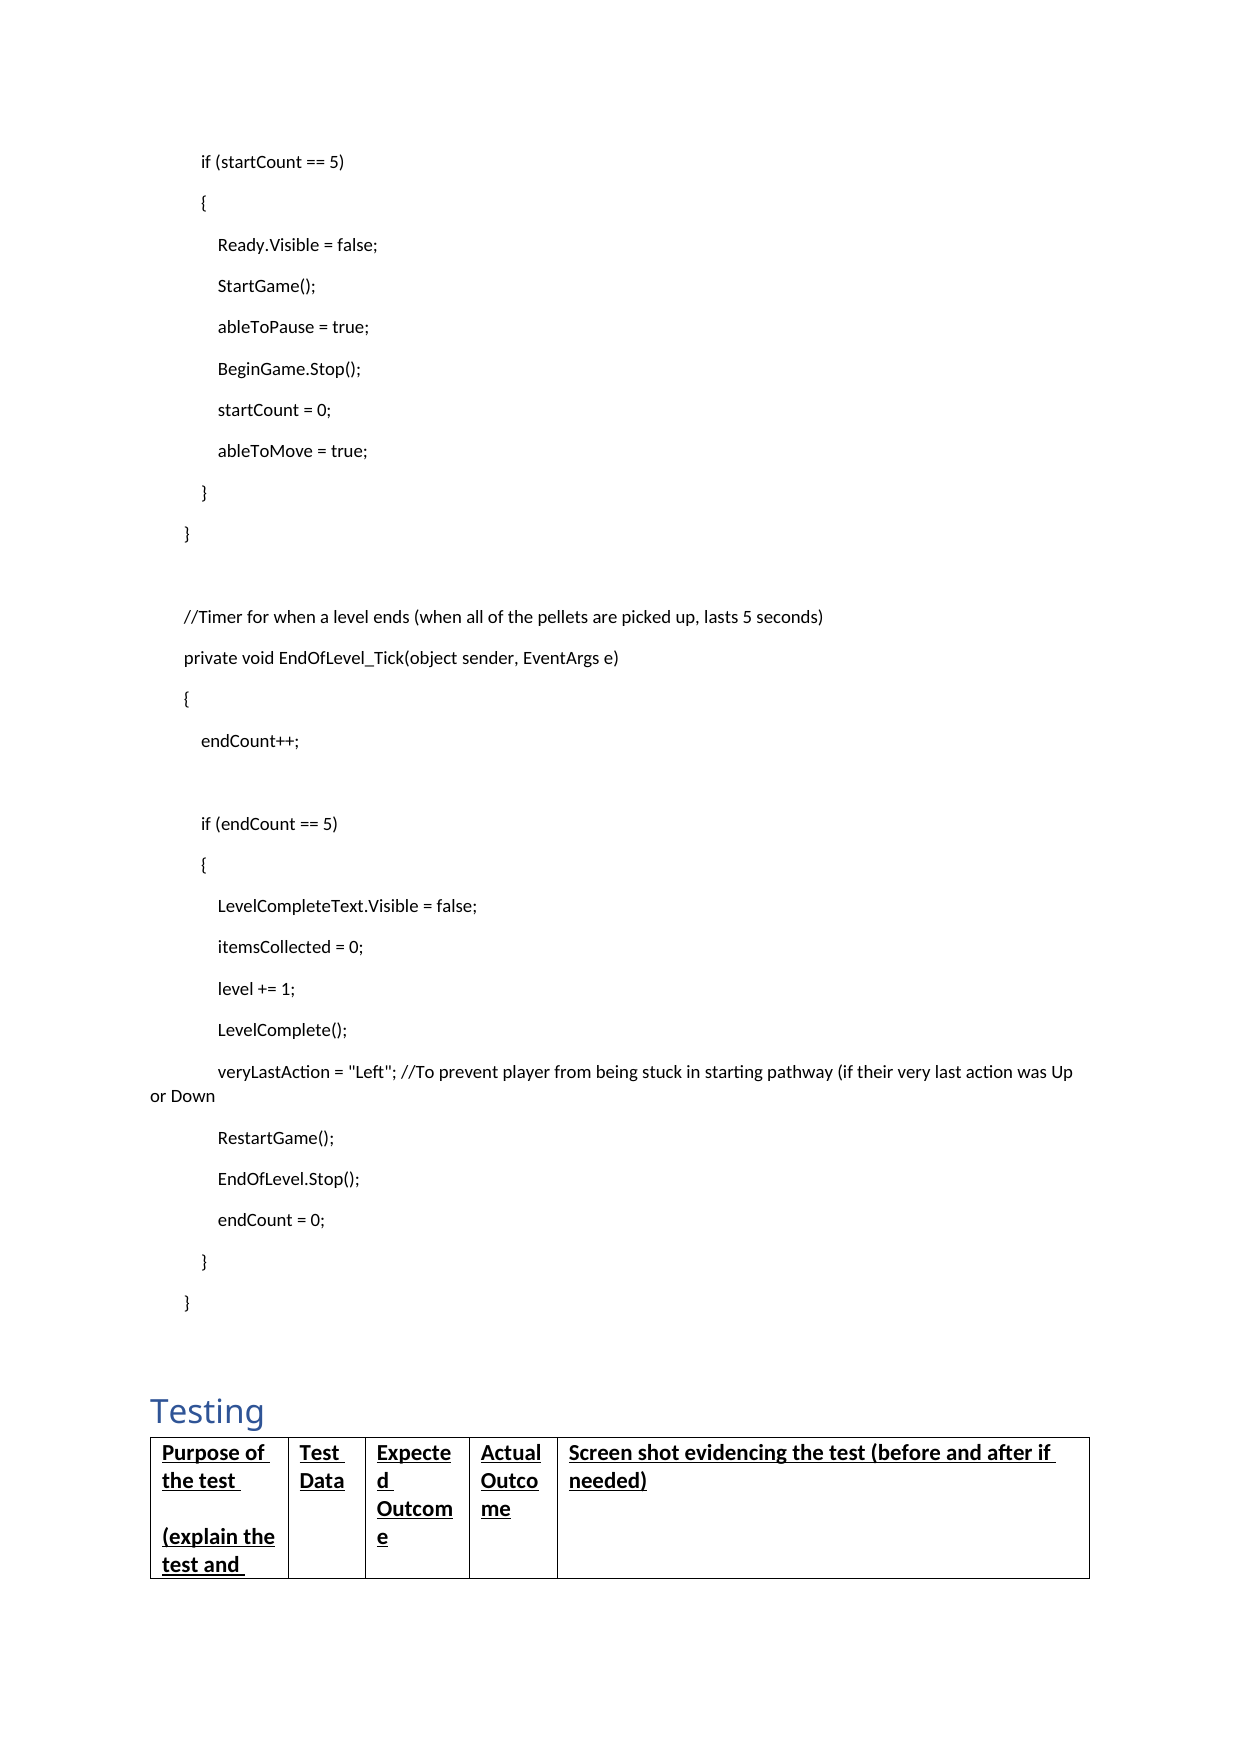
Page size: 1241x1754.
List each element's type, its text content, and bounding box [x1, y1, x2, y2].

text //Timer for when a level ends (when all of the pellets are picked up, lasts 5 seconds) [150, 605, 1090, 628]
text { [150, 853, 1090, 876]
text endCount = 0; [150, 1208, 1090, 1231]
text if (startCount == 5) [150, 150, 1090, 173]
text endCount++; [150, 729, 1090, 752]
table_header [558, 1438, 1089, 1578]
table_header Test Data [289, 1438, 365, 1578]
text } [150, 1291, 1090, 1314]
text { [150, 191, 1090, 214]
text { [150, 688, 1090, 711]
text ableToPause = true; [150, 315, 1090, 338]
text level += 1; [150, 977, 1090, 1000]
text StartGame(); [150, 274, 1090, 297]
text private void EndOfLevel_Tick(object sender, EventArgs e) [150, 646, 1090, 669]
text BeginGame.Stop(); [150, 357, 1090, 380]
text } [150, 522, 1090, 545]
text } [150, 481, 1090, 504]
text itemsCollected = 0; [150, 936, 1090, 959]
table_header Expected Outcome [366, 1438, 469, 1578]
text startCount = 0; [150, 398, 1090, 421]
text RestartGame(); [150, 1126, 1090, 1149]
text LevelComplete(); [150, 1018, 1090, 1041]
text LevelCompleteText.Visible = false; [150, 894, 1090, 917]
text veryLastAction = "Left"; //To prevent player from being stuck in starting pathway (if their very last action was Up or Down [150, 1060, 1090, 1107]
text ableToMove = true; [150, 439, 1090, 462]
text Ready.Visible = false; [150, 233, 1090, 256]
text } [150, 1250, 1090, 1273]
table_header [151, 1438, 288, 1578]
subtitle Testing [150, 1388, 1090, 1433]
text EndOfLevel.Stop(); [150, 1167, 1090, 1190]
table_header Actual Outcome [470, 1438, 557, 1578]
text if (endCount == 5) [150, 812, 1090, 834]
